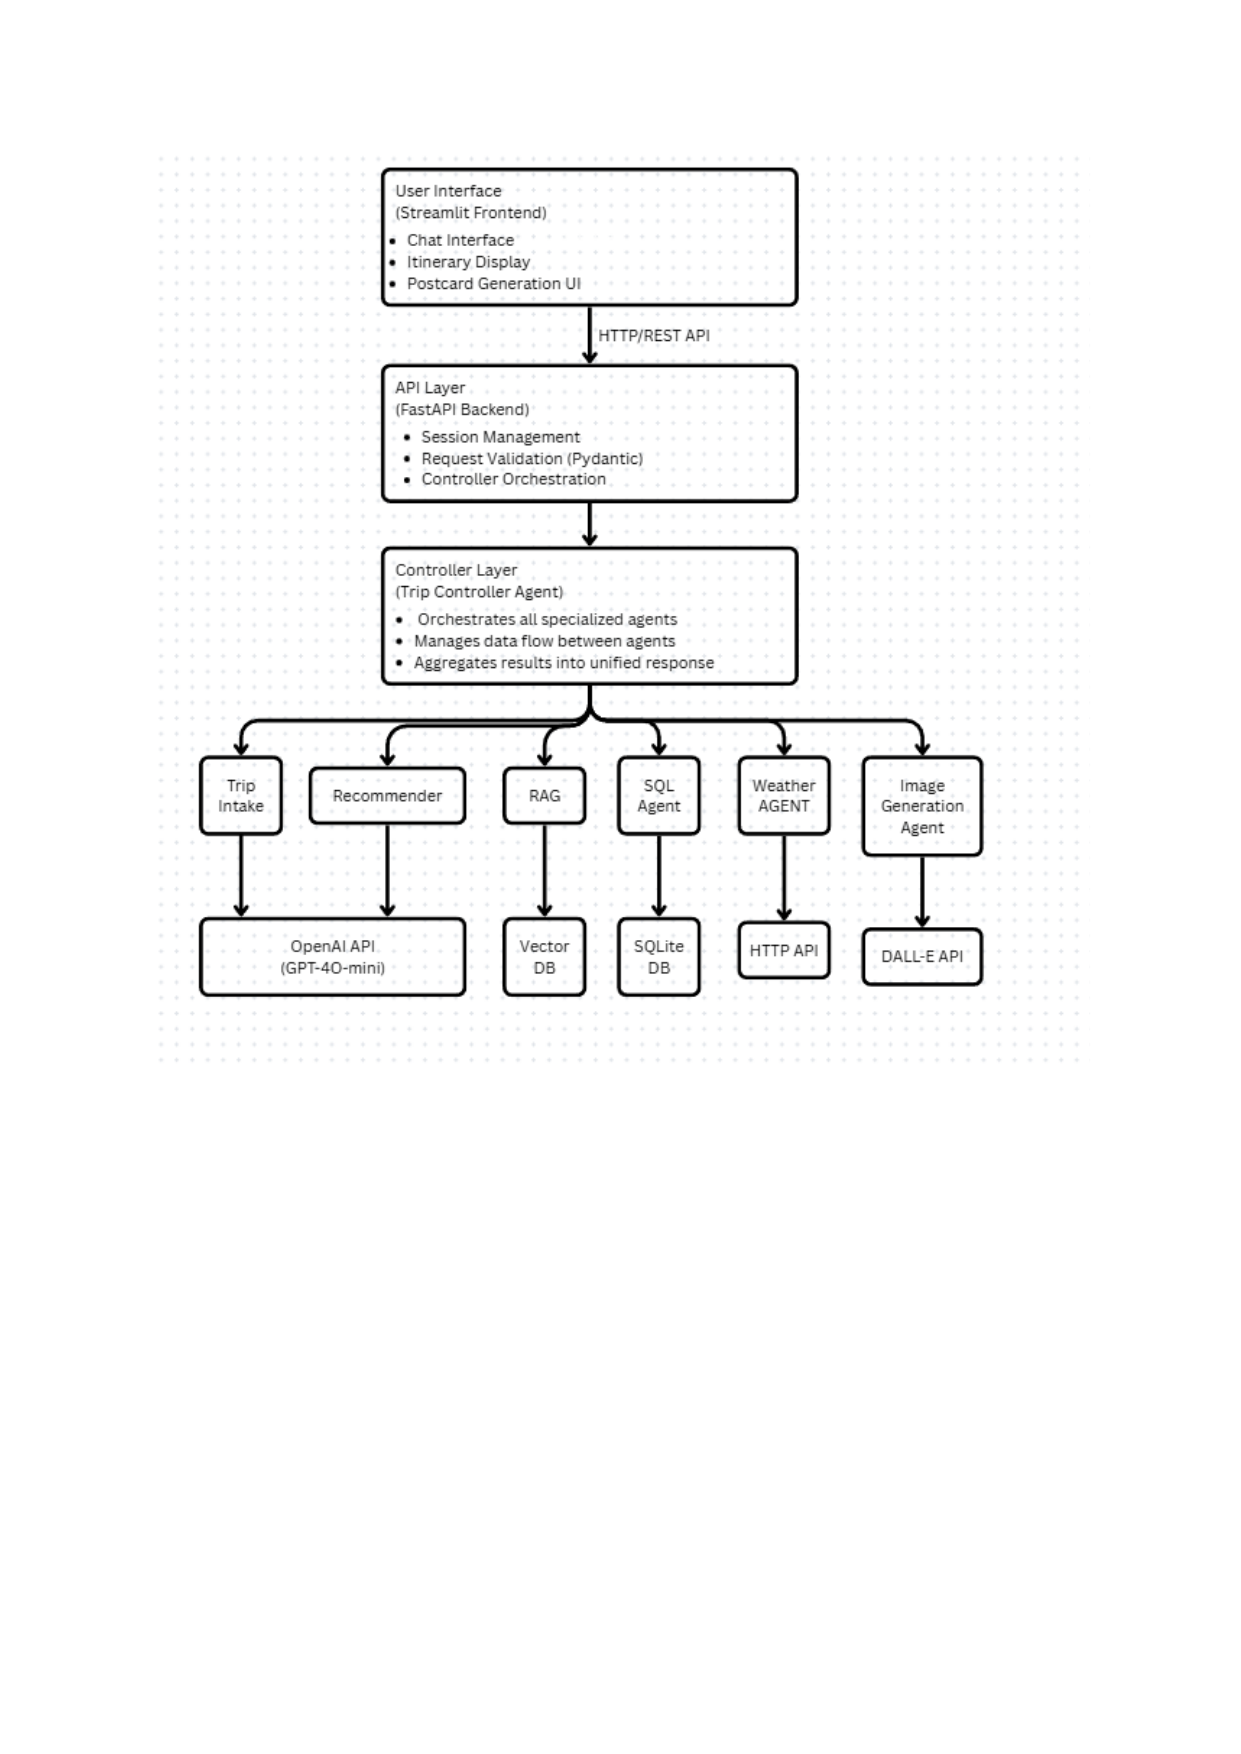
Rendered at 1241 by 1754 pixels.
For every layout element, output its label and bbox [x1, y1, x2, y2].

picture [150, 150, 1091, 1065]
